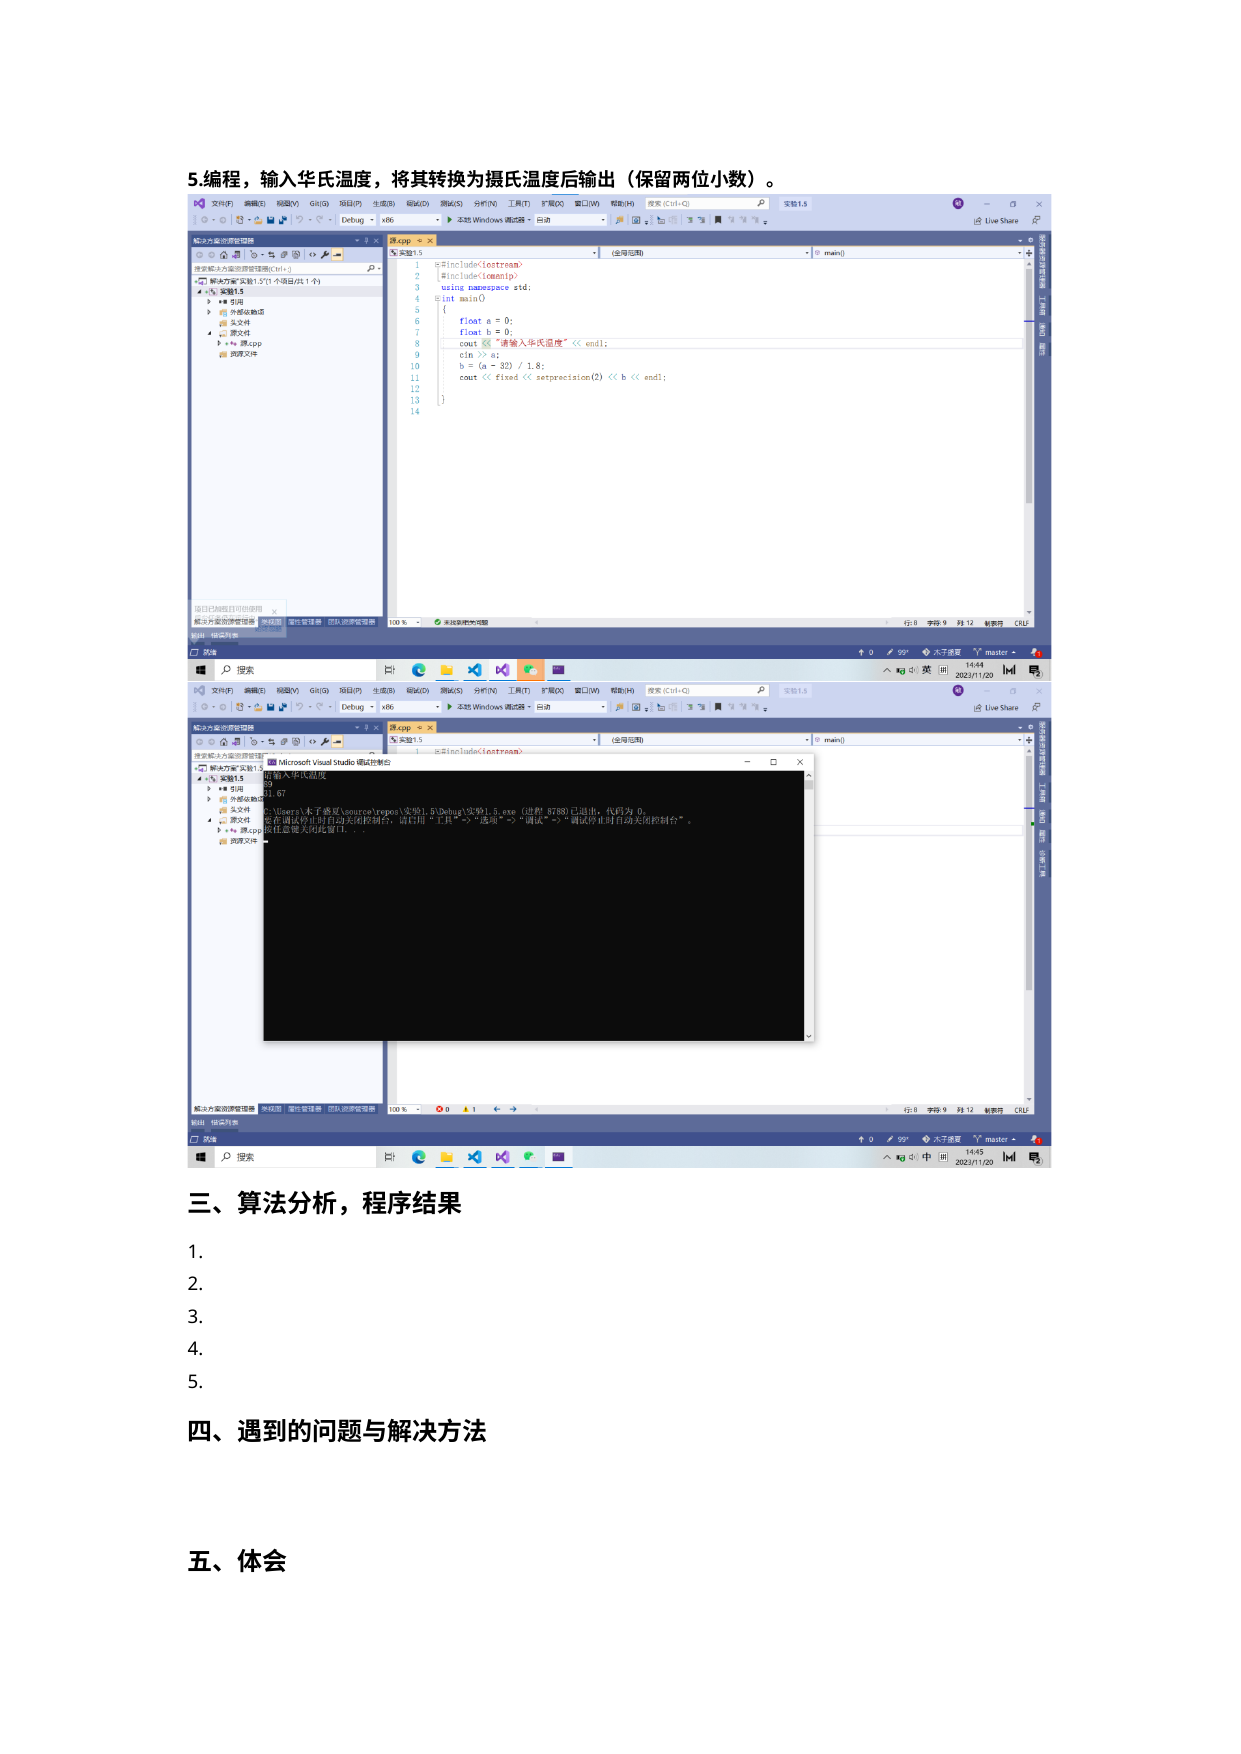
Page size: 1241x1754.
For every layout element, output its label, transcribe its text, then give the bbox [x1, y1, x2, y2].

text 5. [187, 1364, 1053, 1397]
text 3. [187, 1299, 1053, 1332]
text 三、算法分析，程序结果 [187, 1169, 1053, 1234]
text 1. [187, 1234, 1053, 1267]
picture [187, 194, 1052, 681]
text 四、遇到的问题与解决方法 [187, 1397, 1053, 1462]
text 2. [187, 1267, 1053, 1299]
text 五、体会 [187, 1527, 1053, 1592]
picture [187, 682, 1052, 1168]
text 4. [187, 1332, 1053, 1364]
